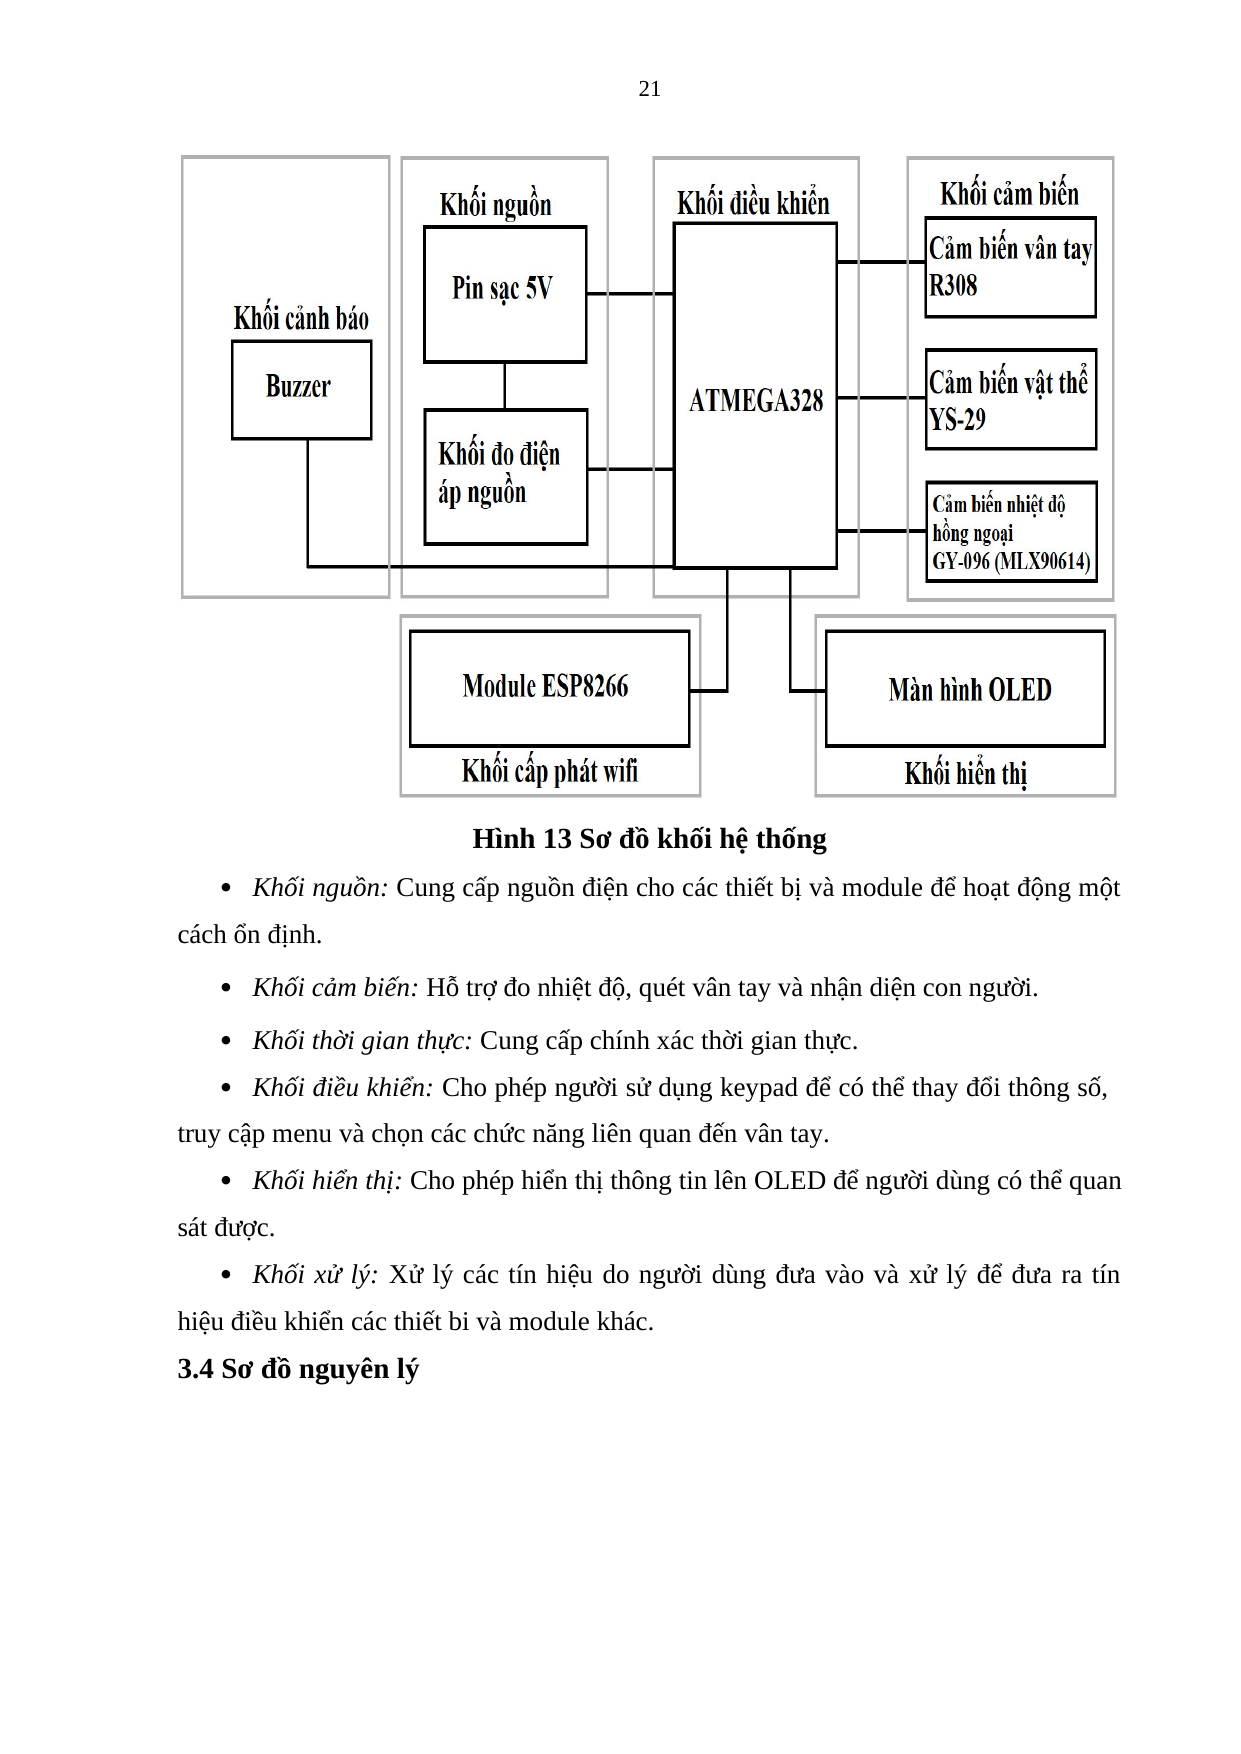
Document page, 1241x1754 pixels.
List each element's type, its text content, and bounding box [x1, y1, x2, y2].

list Khối xử lý: Xử lý các tín hiệu do người dùng đưa vào và xử lý để đưa ra tín hiệu điều khiển các thiết bi và module khác. [177, 1258, 1122, 1336]
list Khối hiển thị: Cho phép hiển thị thông tin lên OLED để người dùng có thể quan sát được. [177, 1164, 1122, 1242]
list Khối nguồn: Cung cấp nguồn điện cho các thiết bị và module để hoạt động một cách ổn định. [177, 871, 1122, 949]
text Hình 13 Sơ đồ khối hệ thống [177, 821, 1122, 855]
list Khối cảm biến: Hỗ trợ đo nhiệt độ, quét vân tay và nhận diện con người. [177, 971, 1122, 1002]
list Khối thời gian thực: Cung cấp chính xác thời gian thực. [177, 1024, 1122, 1055]
list Khối điều khiển: Cho phép người sử dụng keypad để có thể thay đổi thông số, truy cập menu và chọn các chức năng liên quan đến vân tay. [177, 1071, 1109, 1149]
picture [177, 147, 1123, 808]
subtitle 3.4 Sơ đồ nguyên lý [177, 1351, 1122, 1385]
